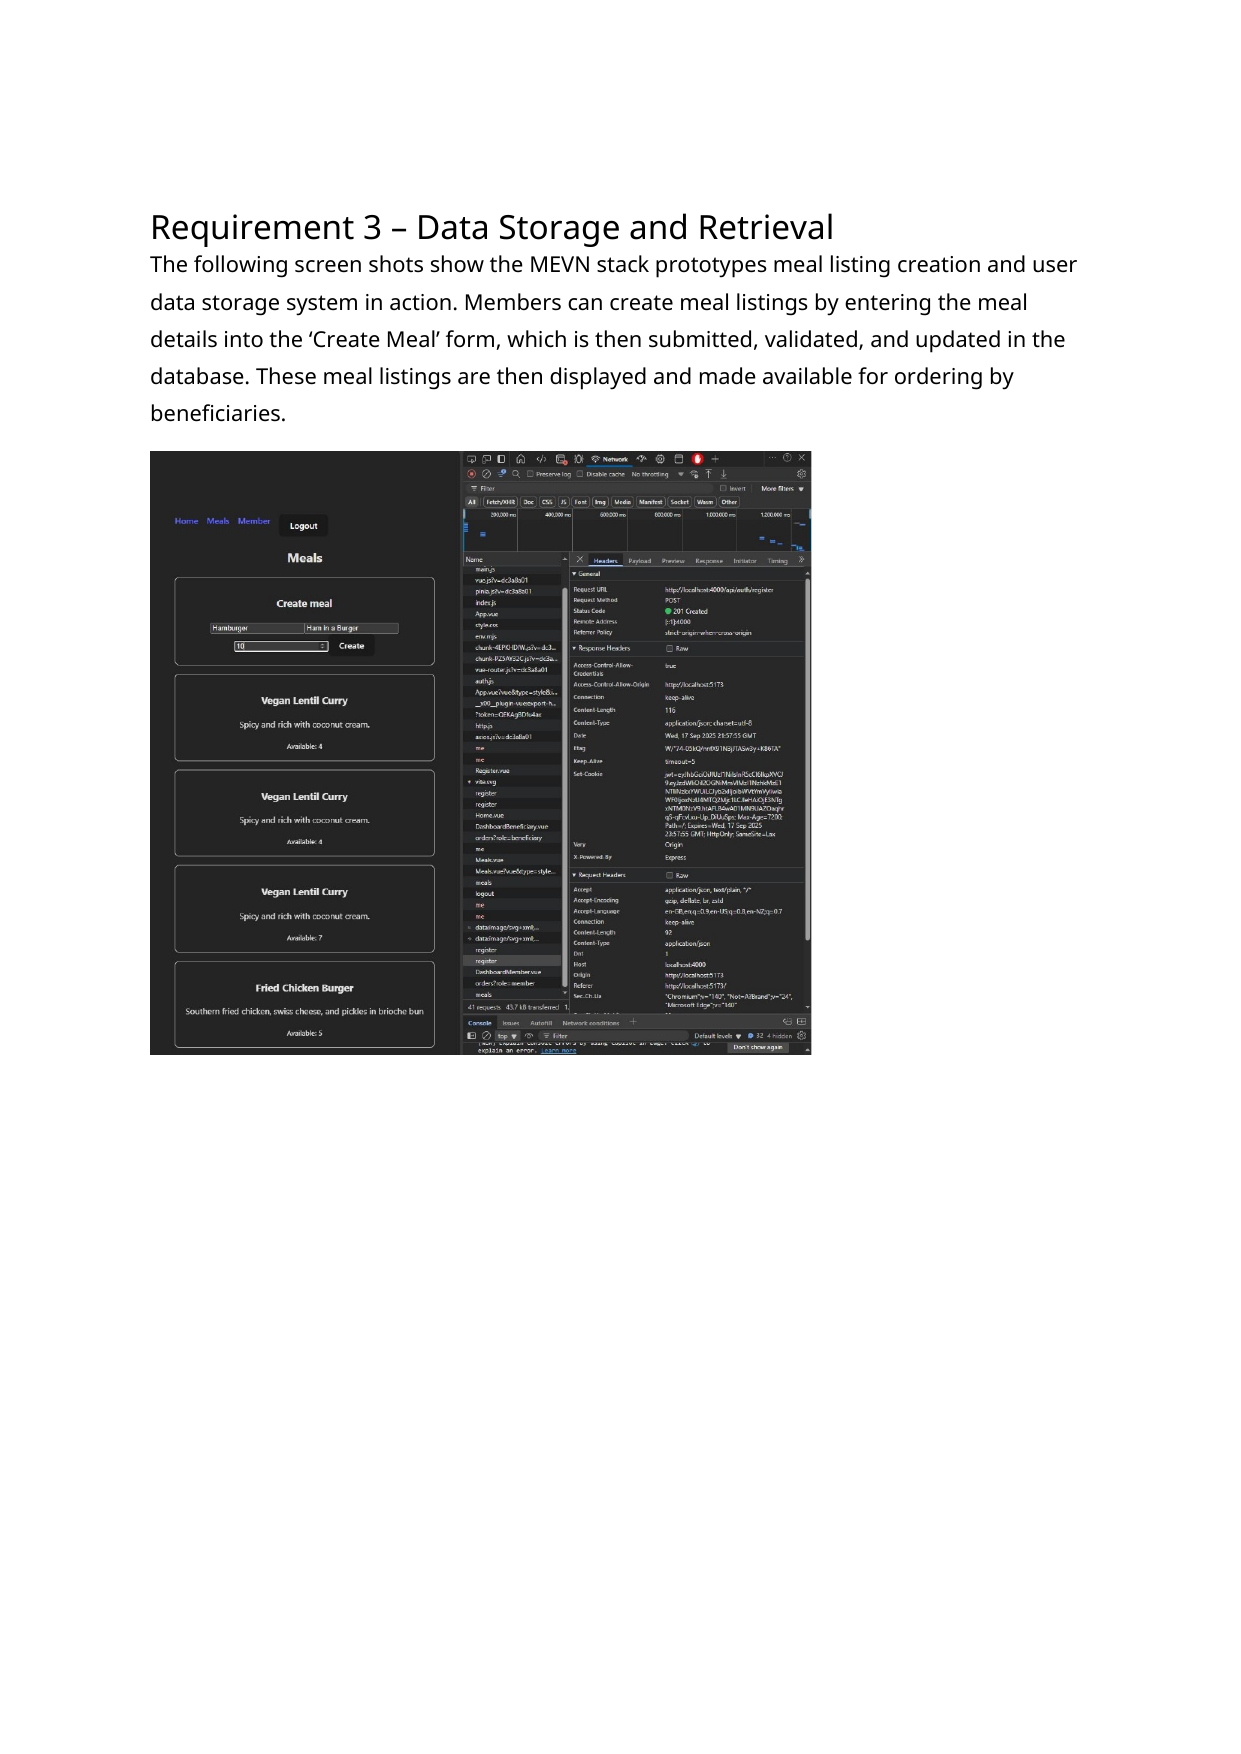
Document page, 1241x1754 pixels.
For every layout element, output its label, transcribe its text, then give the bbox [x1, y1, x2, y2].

text The following screen shots show the MEVN stack prototypes meal listing creation and user data storage system in action. Members can create meal listings by entering the meal details into the ‘Create Meal’ form, which is then submitted, validated, and updated in the database. These meal listings are then displayed and made available for ordering by beneficiaries. [150, 249, 1090, 428]
picture [150, 451, 812, 1055]
subtitle Requirement 3 – Data Storage and Retrieval [150, 204, 1090, 249]
